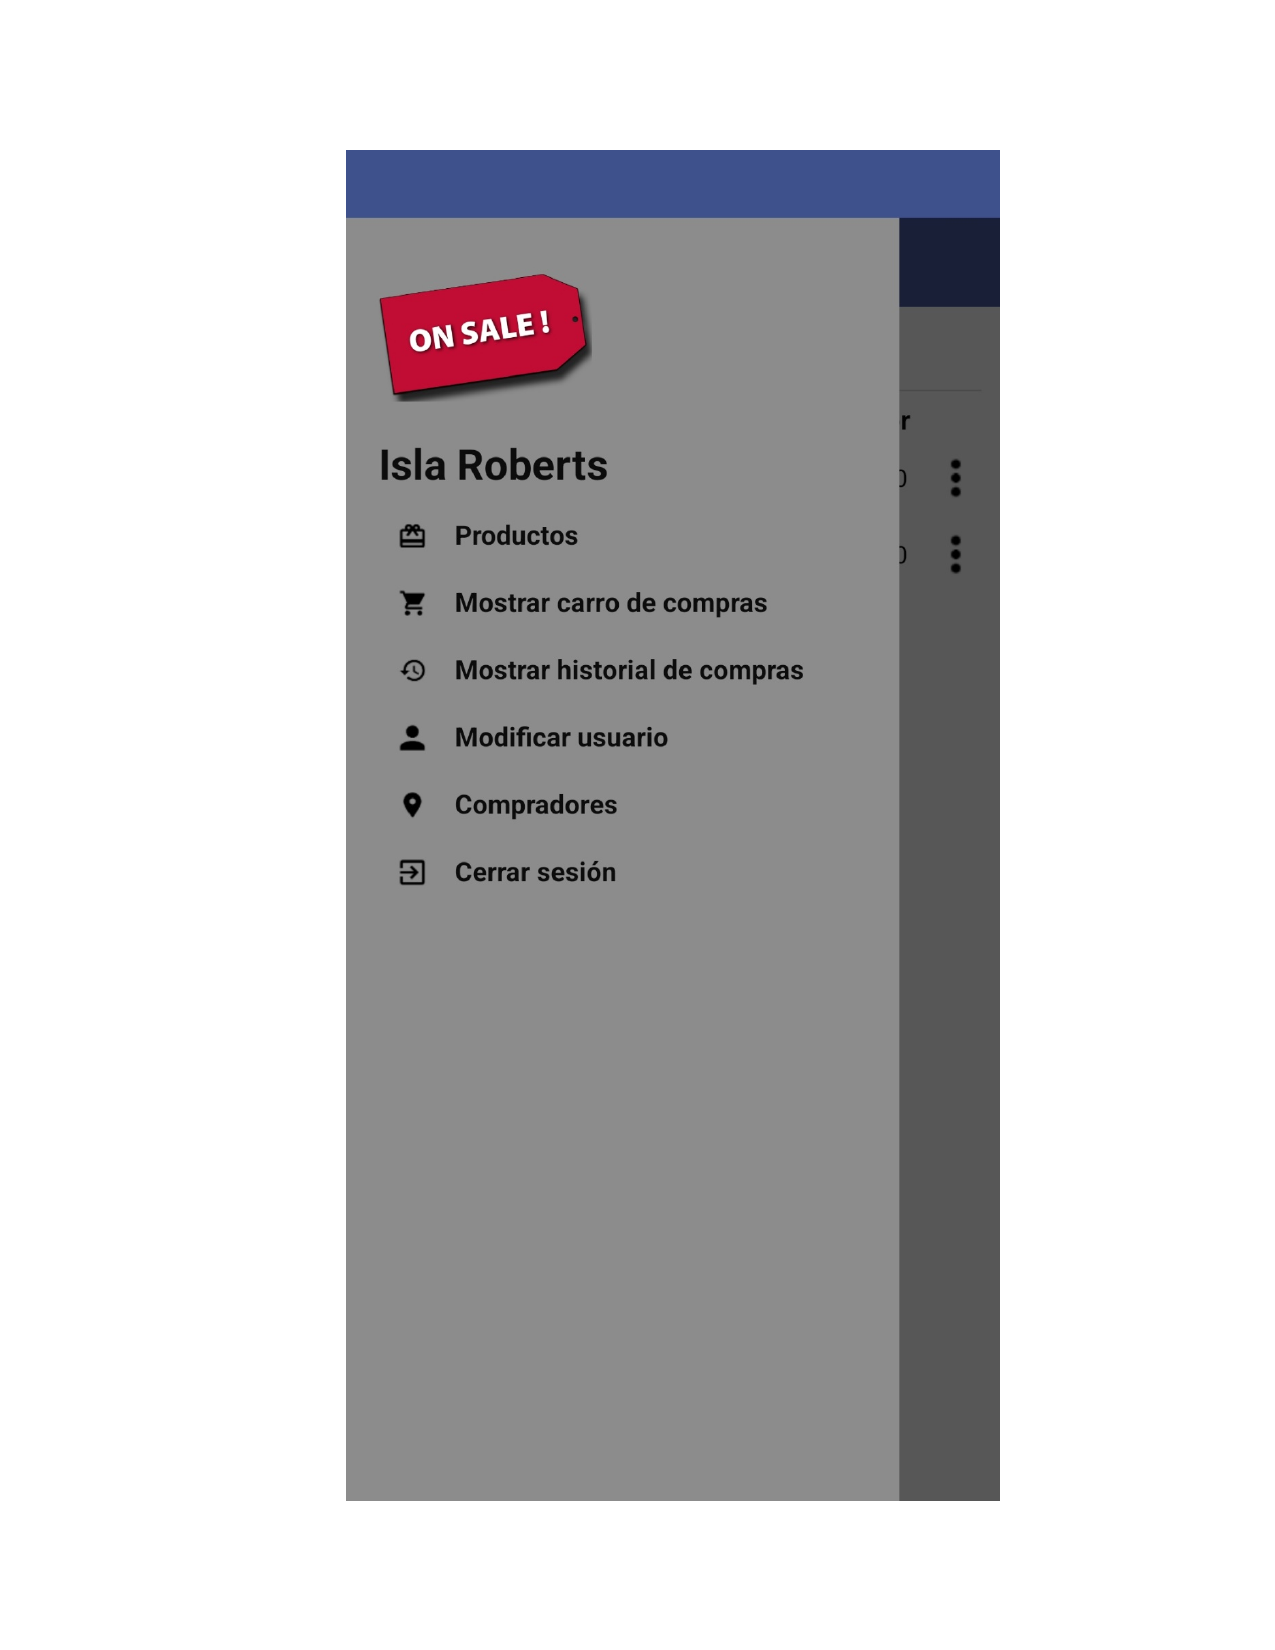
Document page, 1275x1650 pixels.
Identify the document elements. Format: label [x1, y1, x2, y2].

picture [346, 150, 1000, 1501]
